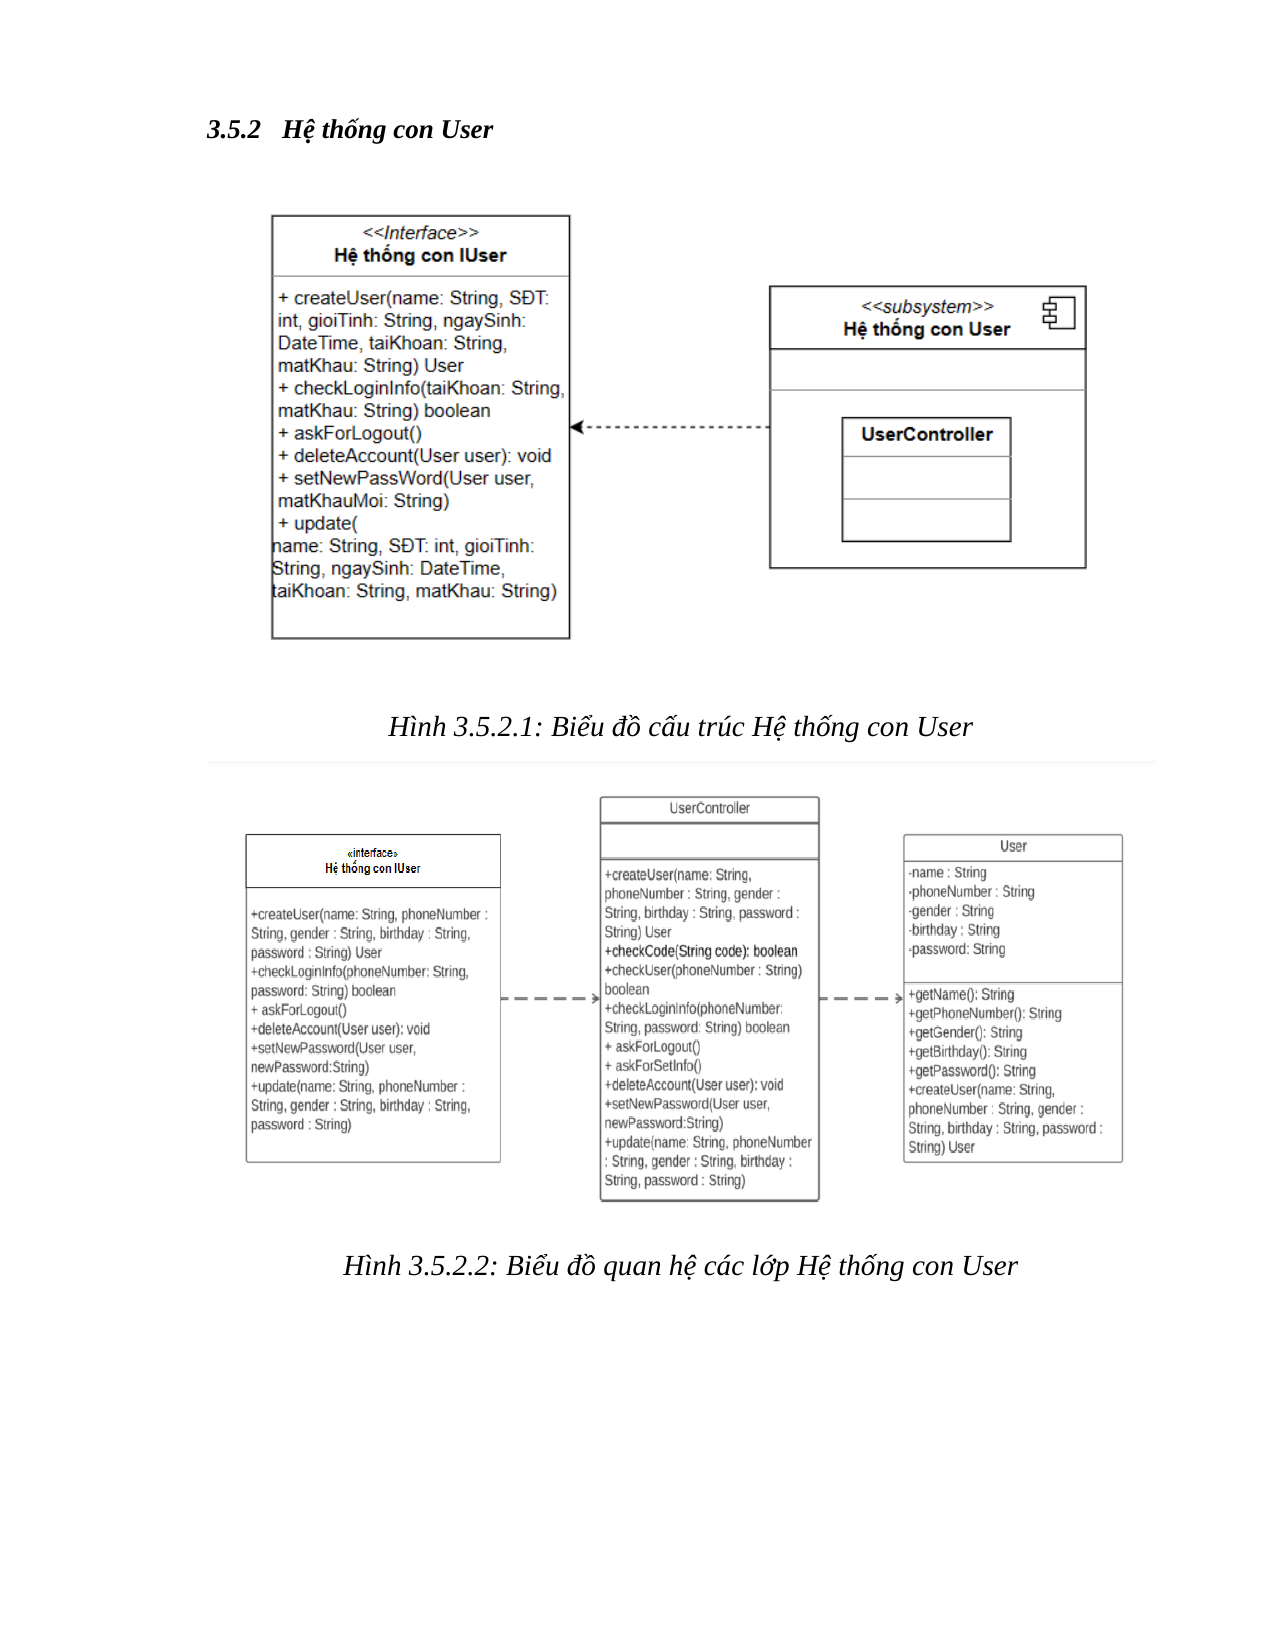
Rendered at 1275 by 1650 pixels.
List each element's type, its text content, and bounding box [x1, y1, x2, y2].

subtitle Hệ thống con User [207, 118, 1157, 143]
text Hình 3.5.2.2: Biểu đồ quan hệ các lớp Hệ thống con User [207, 1248, 1157, 1282]
picture [211, 168, 1152, 690]
text Hình 3.5.2.1: Biểu đồ cấu trúc Hệ thống con User [207, 709, 1157, 742]
picture [207, 761, 1157, 1229]
